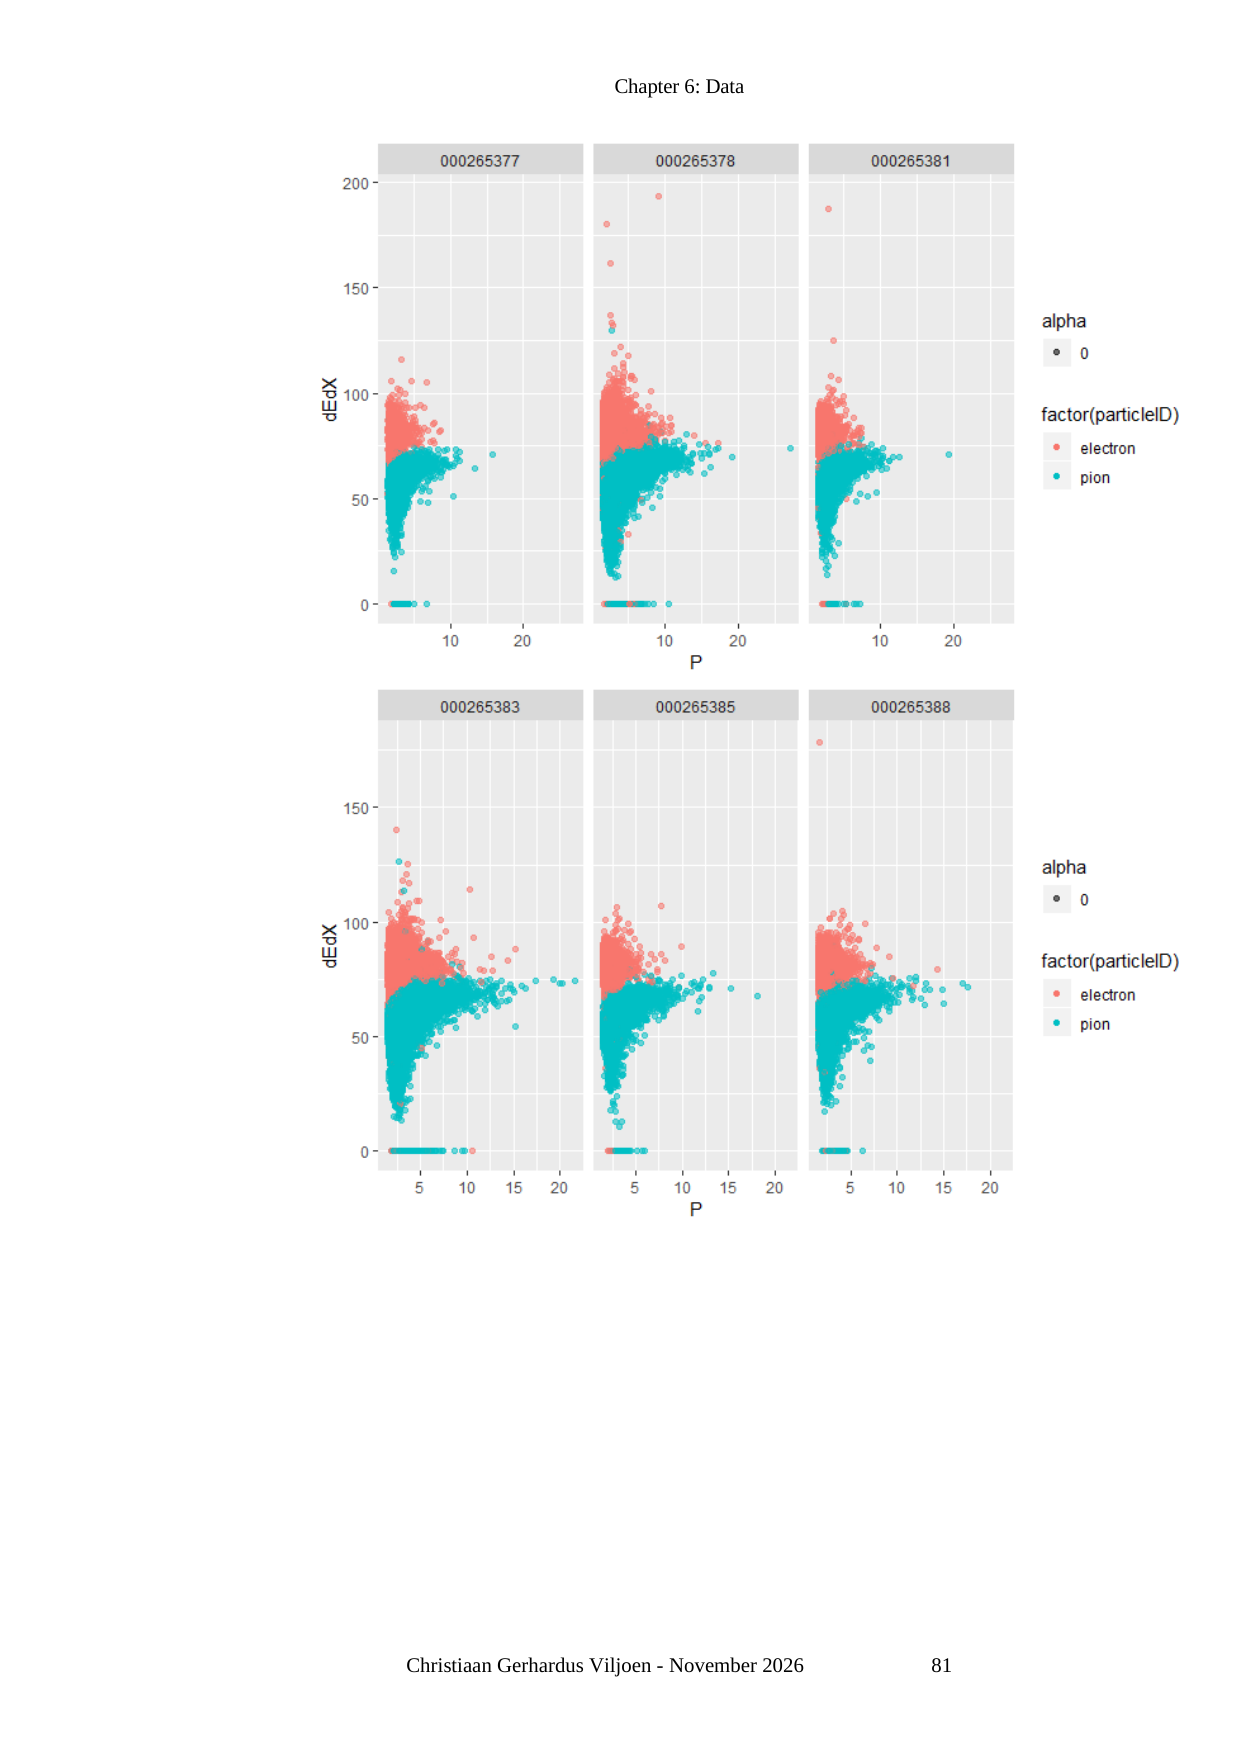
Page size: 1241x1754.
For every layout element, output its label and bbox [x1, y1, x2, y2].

picture [311, 135, 1198, 1229]
